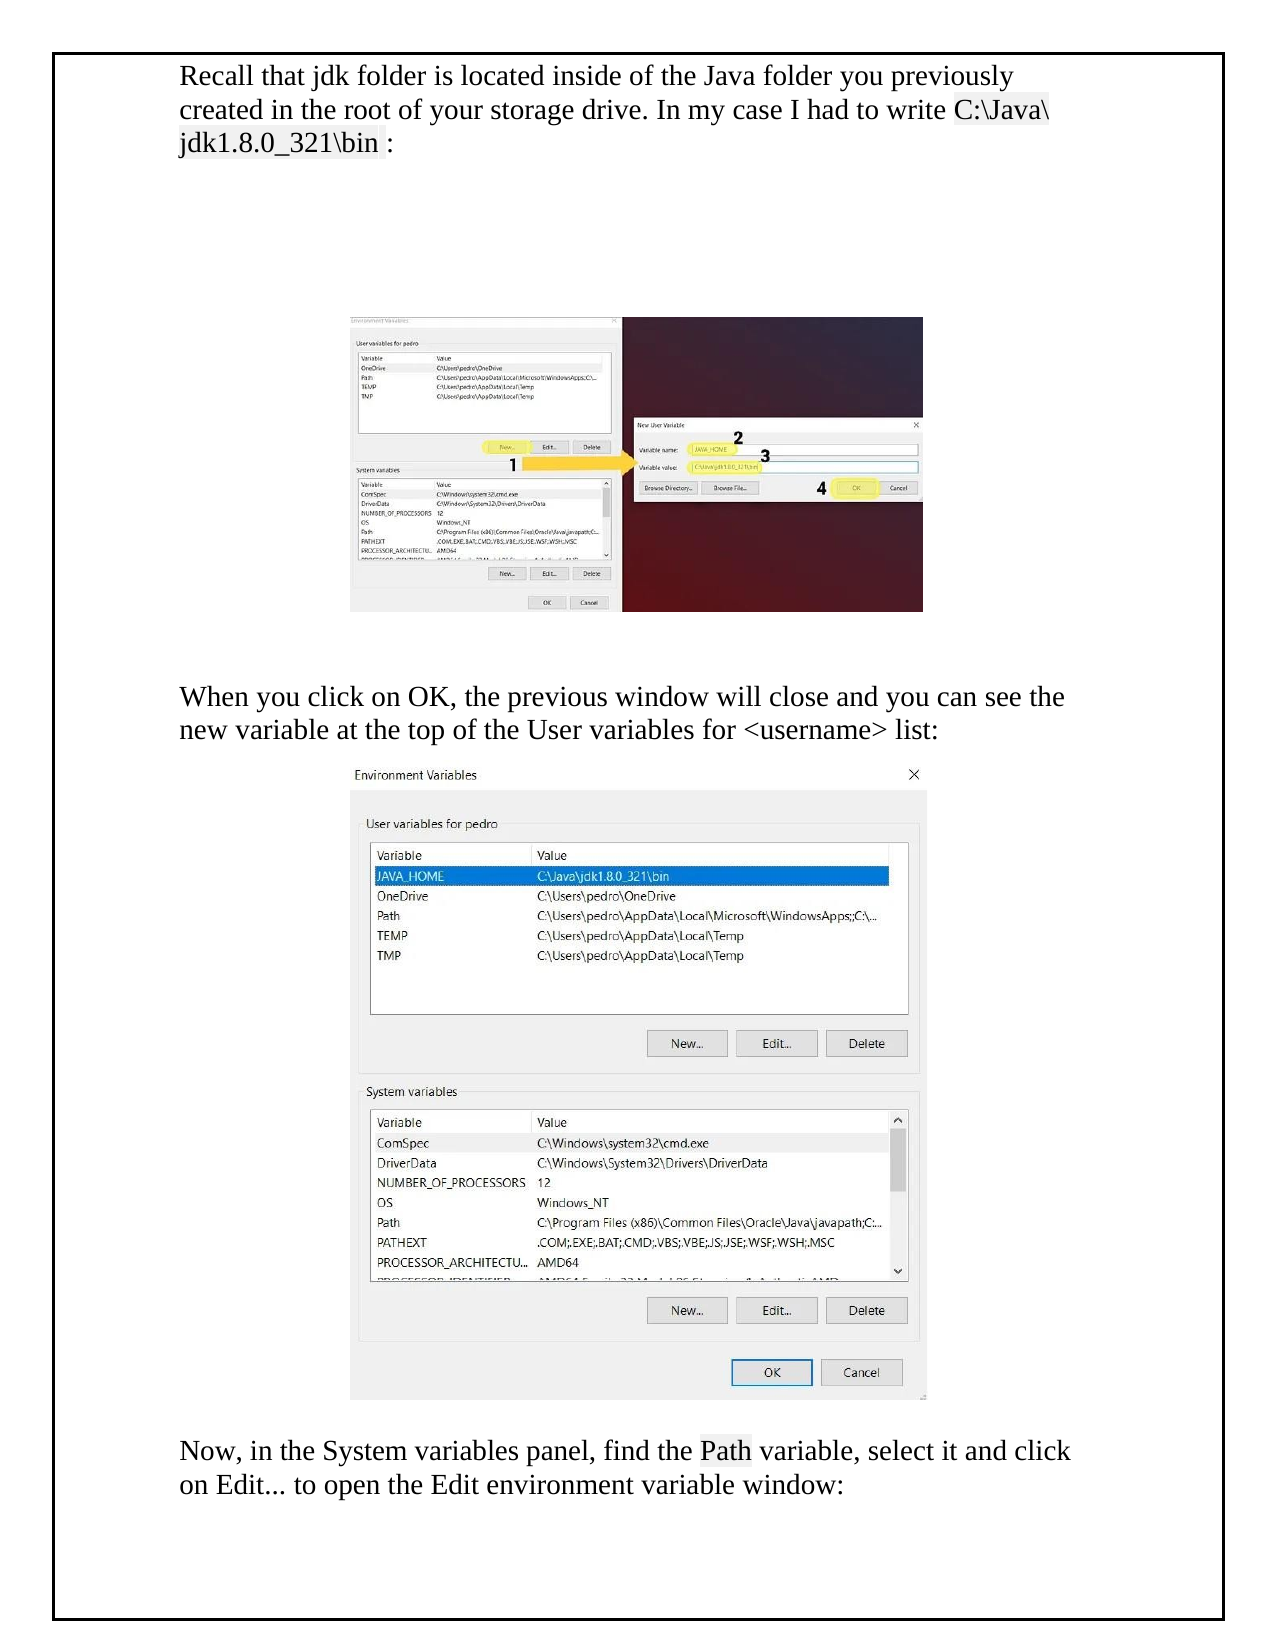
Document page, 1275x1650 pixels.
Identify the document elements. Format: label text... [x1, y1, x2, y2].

text When you click on OK, the previous window will close and you can see the new variable at the top of the User variables for <username> list: [179, 679, 1096, 746]
text Recall that jdk folder is located inside of the Java folder you previously created in the root of your storage drive. In my case I had to write C:\Java\jdk1.8.0_321\bin : [179, 58, 1096, 159]
picture [350, 317, 923, 612]
text Now, in the System variables panel, find the Path variable, select it and click on Edit... to open the Edit environment variable window: [179, 1433, 1096, 1501]
picture [350, 760, 928, 1400]
